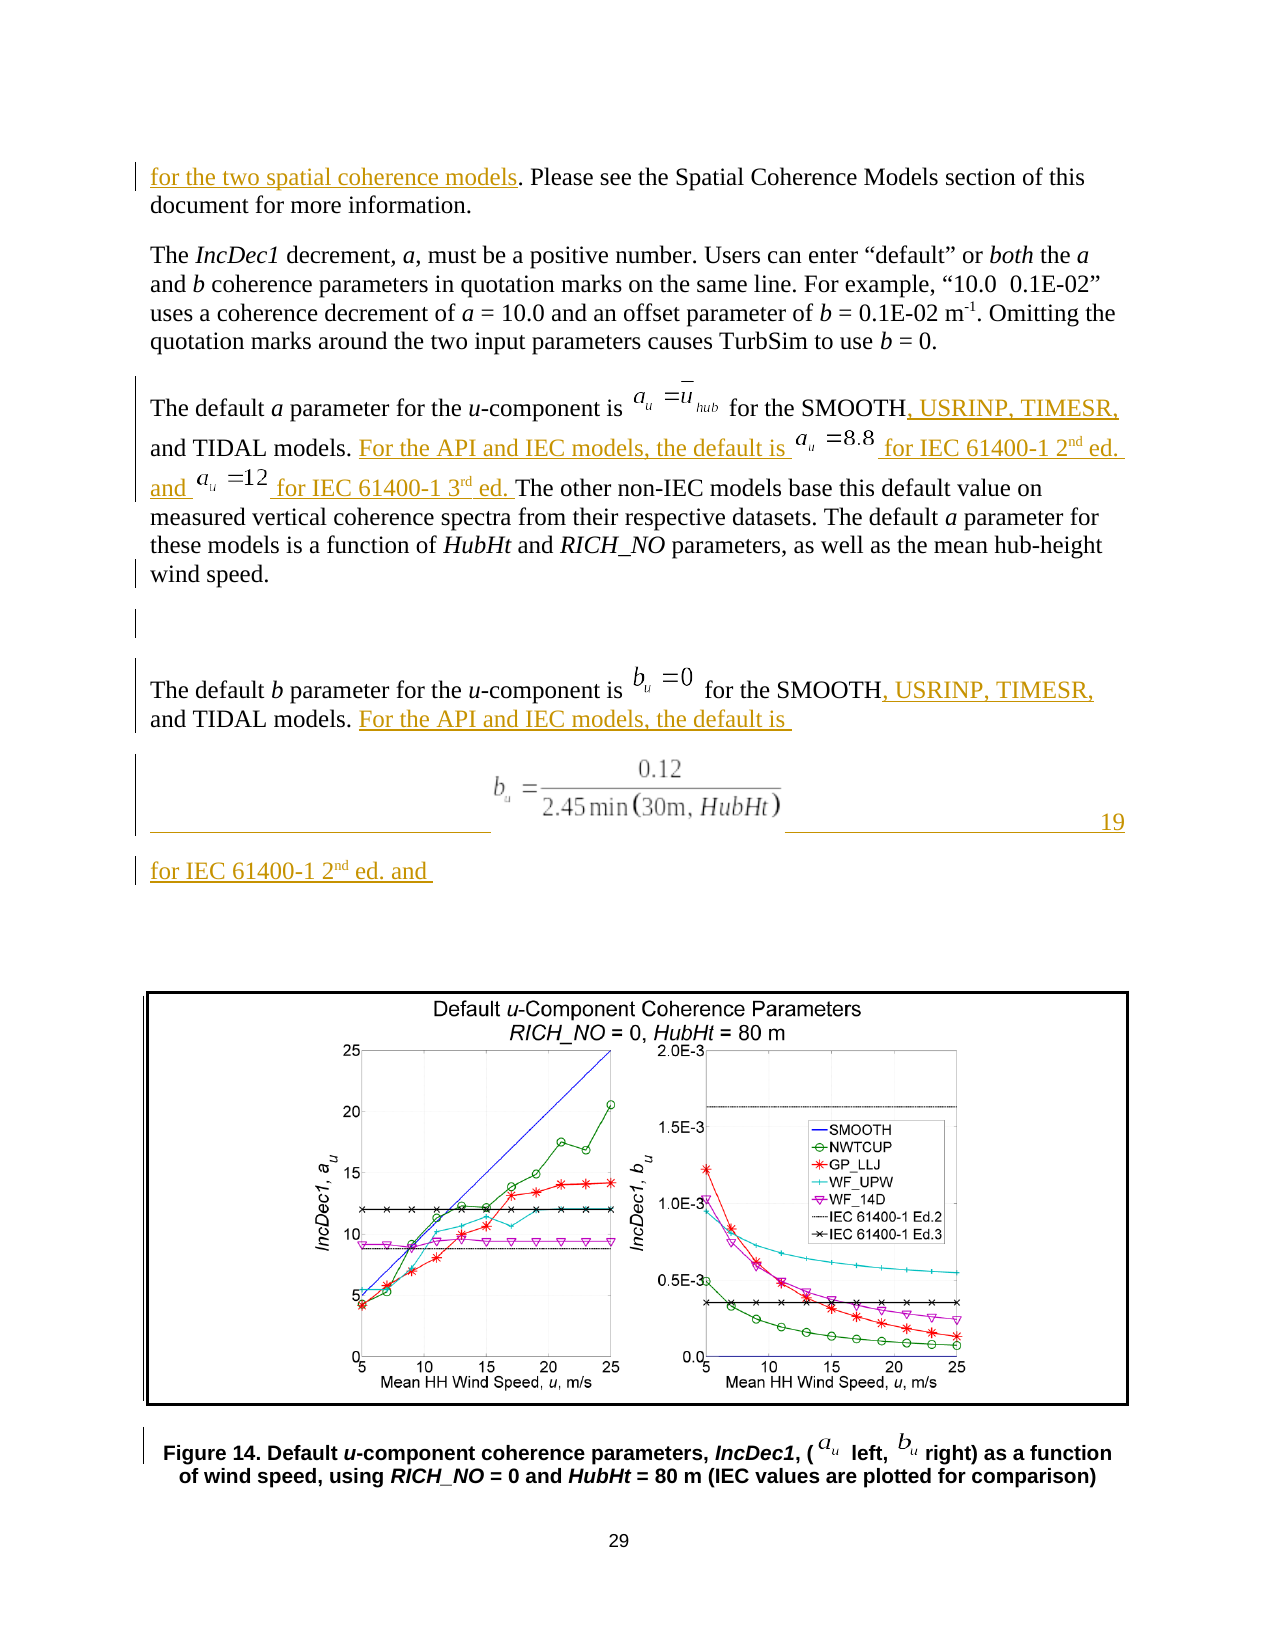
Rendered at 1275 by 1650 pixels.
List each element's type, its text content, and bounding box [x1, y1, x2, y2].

picture [256, 995, 1019, 1401]
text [150, 162, 1125, 219]
text The default b parameter for the u-component is for the SMOOTH and TIDAL models. [150, 658, 1125, 733]
text The default a parameter for the u-component is for the SMOOTH and TIDAL models. The other non-IEC models base this default value on measured vertical coherence spectra from their respective datasets. The default a parameter for these models is a function of HubHt and RICH_NO parameters, as well as the mean hub-height wind speed. [150, 376, 1125, 588]
text The IncDec1 decrement, a, must be a positive number. Users can enter “default” or both the a and b coherence parameters in quotation marks on the same line. For example, “10.0 0.1E-02” uses a coherence decrement of a = 10.0 and an offset parameter of b = 0.1E-02 m-1. Omitting the quotation marks around the two input parameters causes TurbSim to use b = 0. [150, 240, 1125, 355]
